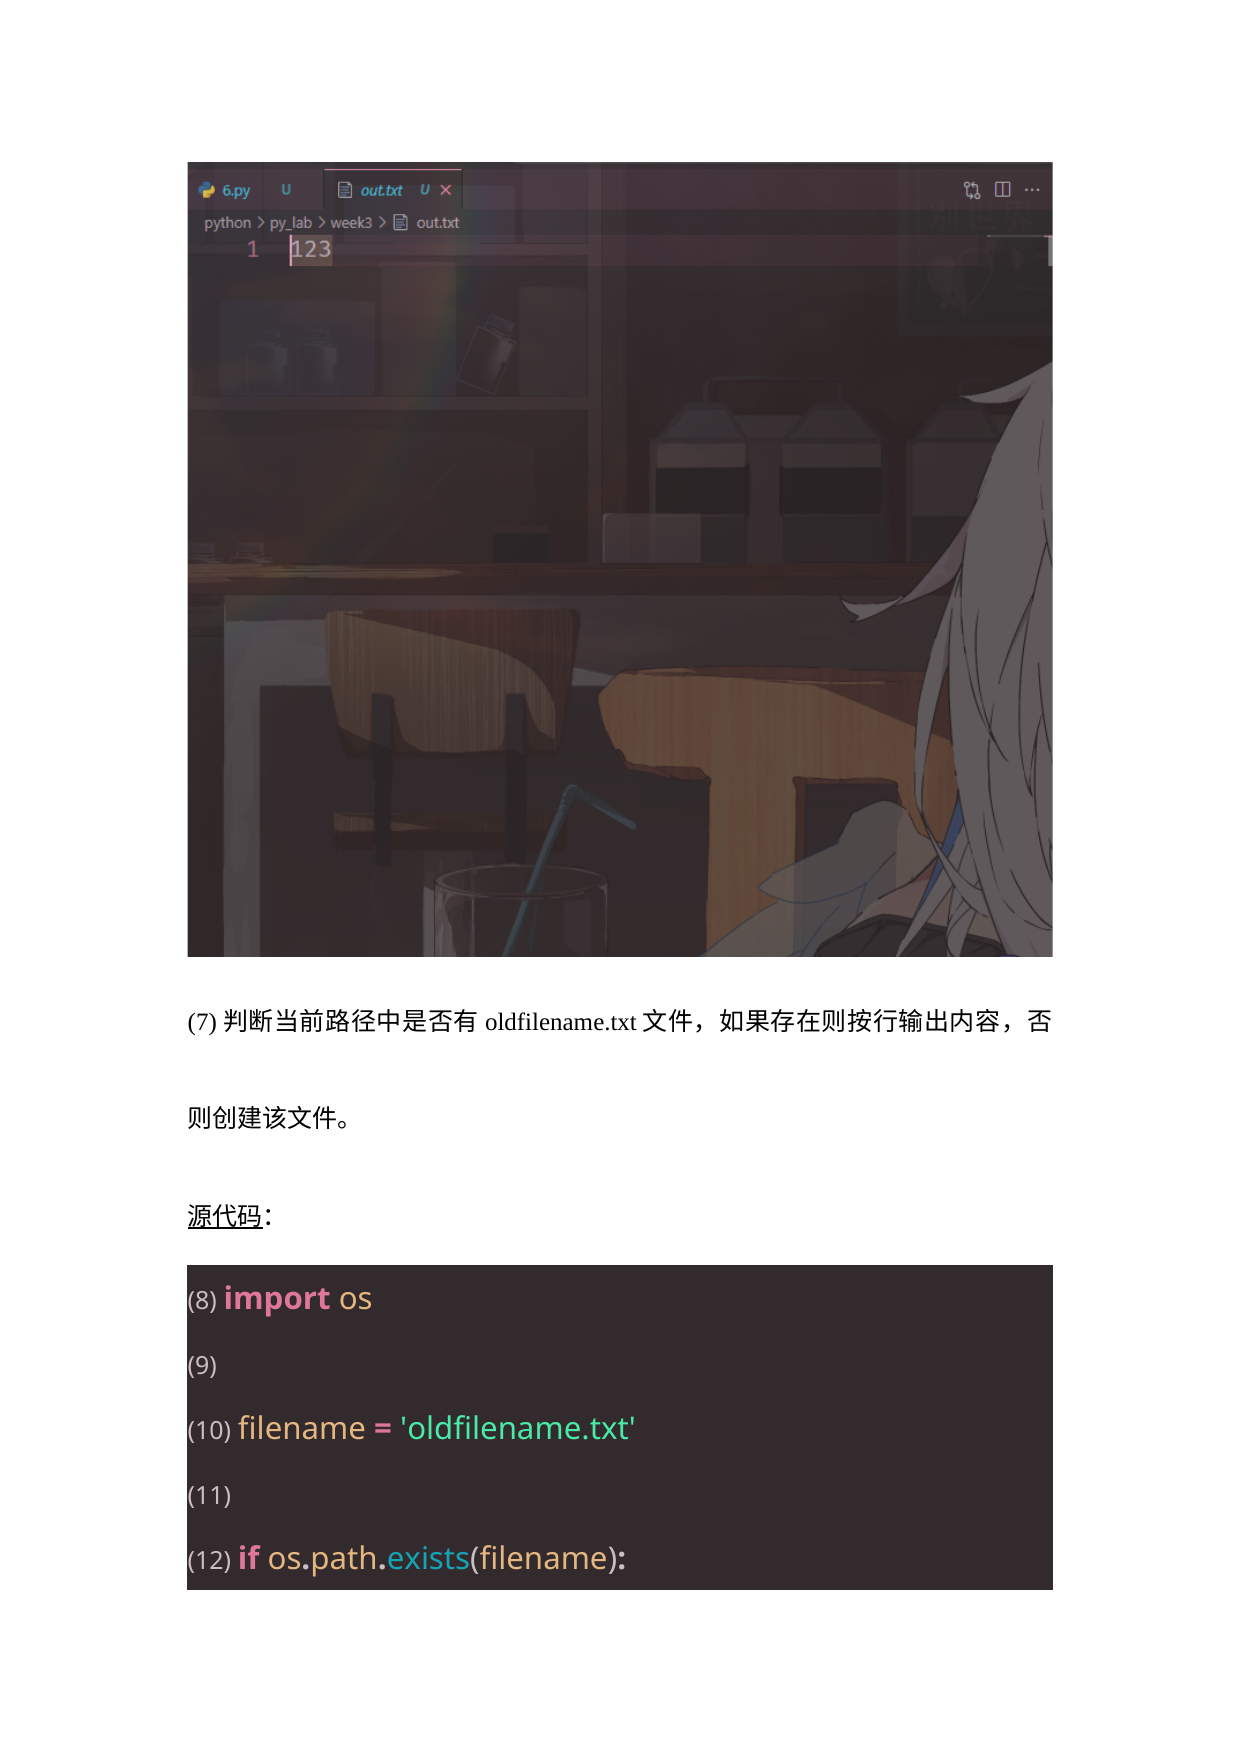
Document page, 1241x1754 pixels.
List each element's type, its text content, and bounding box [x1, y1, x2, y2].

list filename = 'oldfilename.txt' [187, 1395, 1053, 1460]
list import os [187, 1265, 1053, 1330]
list 判断当前路径中是否有oldfilename.txt文件，如果存在则按行输出内容，否则创建该文件。 源代码： [187, 987, 1053, 1247]
list if os.path.exists(filename): [187, 1525, 1053, 1590]
picture [187, 162, 1053, 957]
